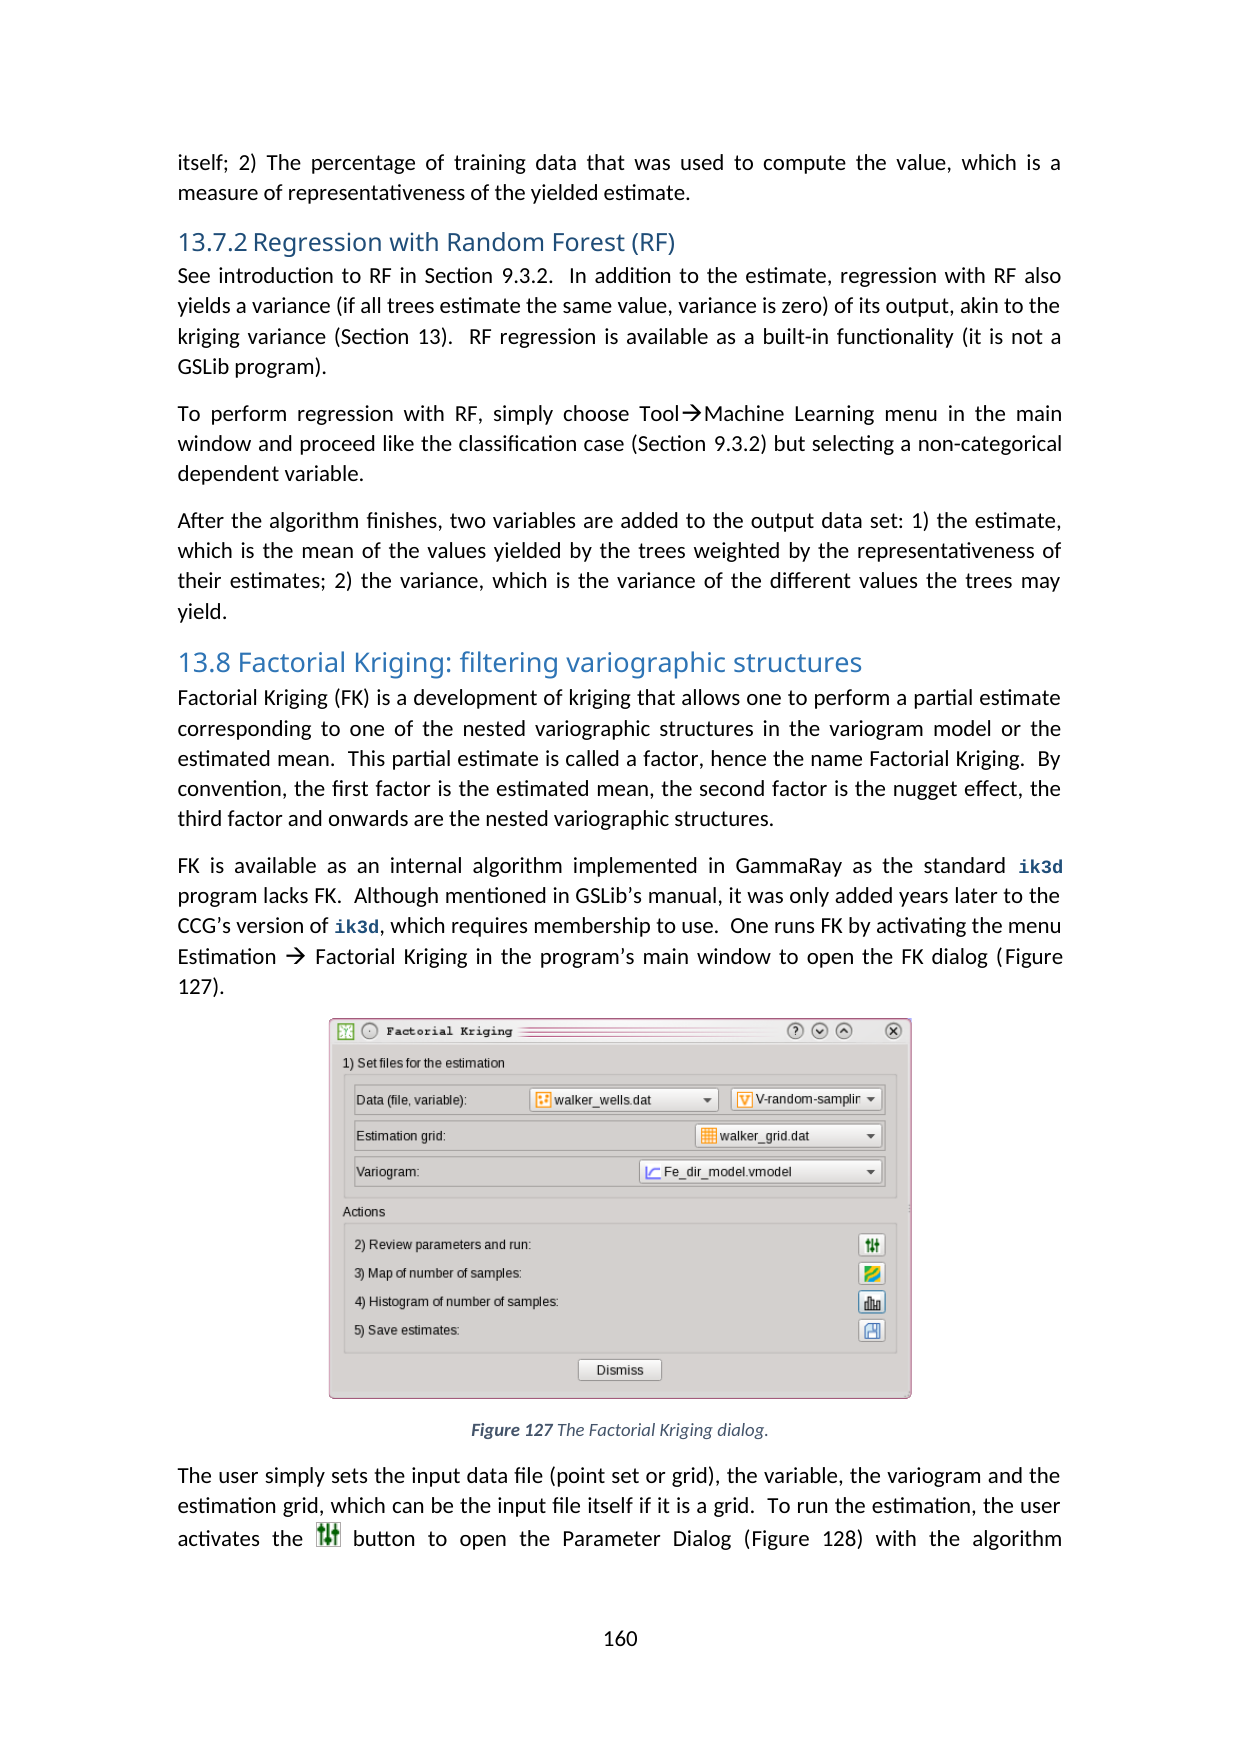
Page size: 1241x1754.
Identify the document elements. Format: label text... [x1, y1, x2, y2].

text See introduction to RF in Section 9.3.2. In addition to the estimate, regression with RF also yields a variance (if all trees estimate the same value, variance is zero) of its output, akin to the kriging variance (Section 13). RF regression is available as a built-in functionality (it is not a GSLib program). [177, 261, 1063, 380]
picture [317, 1523, 340, 1546]
subtitle Factorial Kriging: filtering variographic structures [177, 644, 1063, 681]
picture [328, 1018, 912, 1399]
text FK is available as an internal algorithm implemented in GammaRay as the standard ik3d program lacks FK. Although mentioned in GSLib’s manual, it was only added years later to the CCG’s version of ik3d, which requires membership to use. One runs FK by activating the menu Estimation Factorial Kriging in the program’s main window to open the FK dialog (Figure 126). [177, 851, 1063, 1000]
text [177, 148, 1063, 206]
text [177, 1461, 1063, 1553]
text To perform regression with RF, simply choose ToolMachine Learning menu in the main window and proceed like the classification case (Section 9.3.2) but selecting a non-categorical dependent variable. [177, 399, 1063, 487]
text After the algorithm finishes, two variables are added to the output data set: 1) the estimate, which is the mean of the values yielded by the trees weighted by the representativeness of their estimates; 2) the variance, which is the variance of the different values the trees may yield. [177, 506, 1063, 625]
text Figure 127 The Factorial Kriging dialog. [177, 1418, 1063, 1441]
subtitle Regression with Random Forest (RF) [177, 225, 1063, 259]
text Factorial Kriging (FK) is a development of kriging that allows one to perform a partial estimate corresponding to one of the nested variographic structures in the variogram model or the estimated mean. This partial estimate is called a factor, hence the name Factorial Kriging. By convention, the first factor is the estimated mean, the second factor is the nugget effect, the third factor and onwards are the nested variographic structures. [177, 683, 1063, 832]
